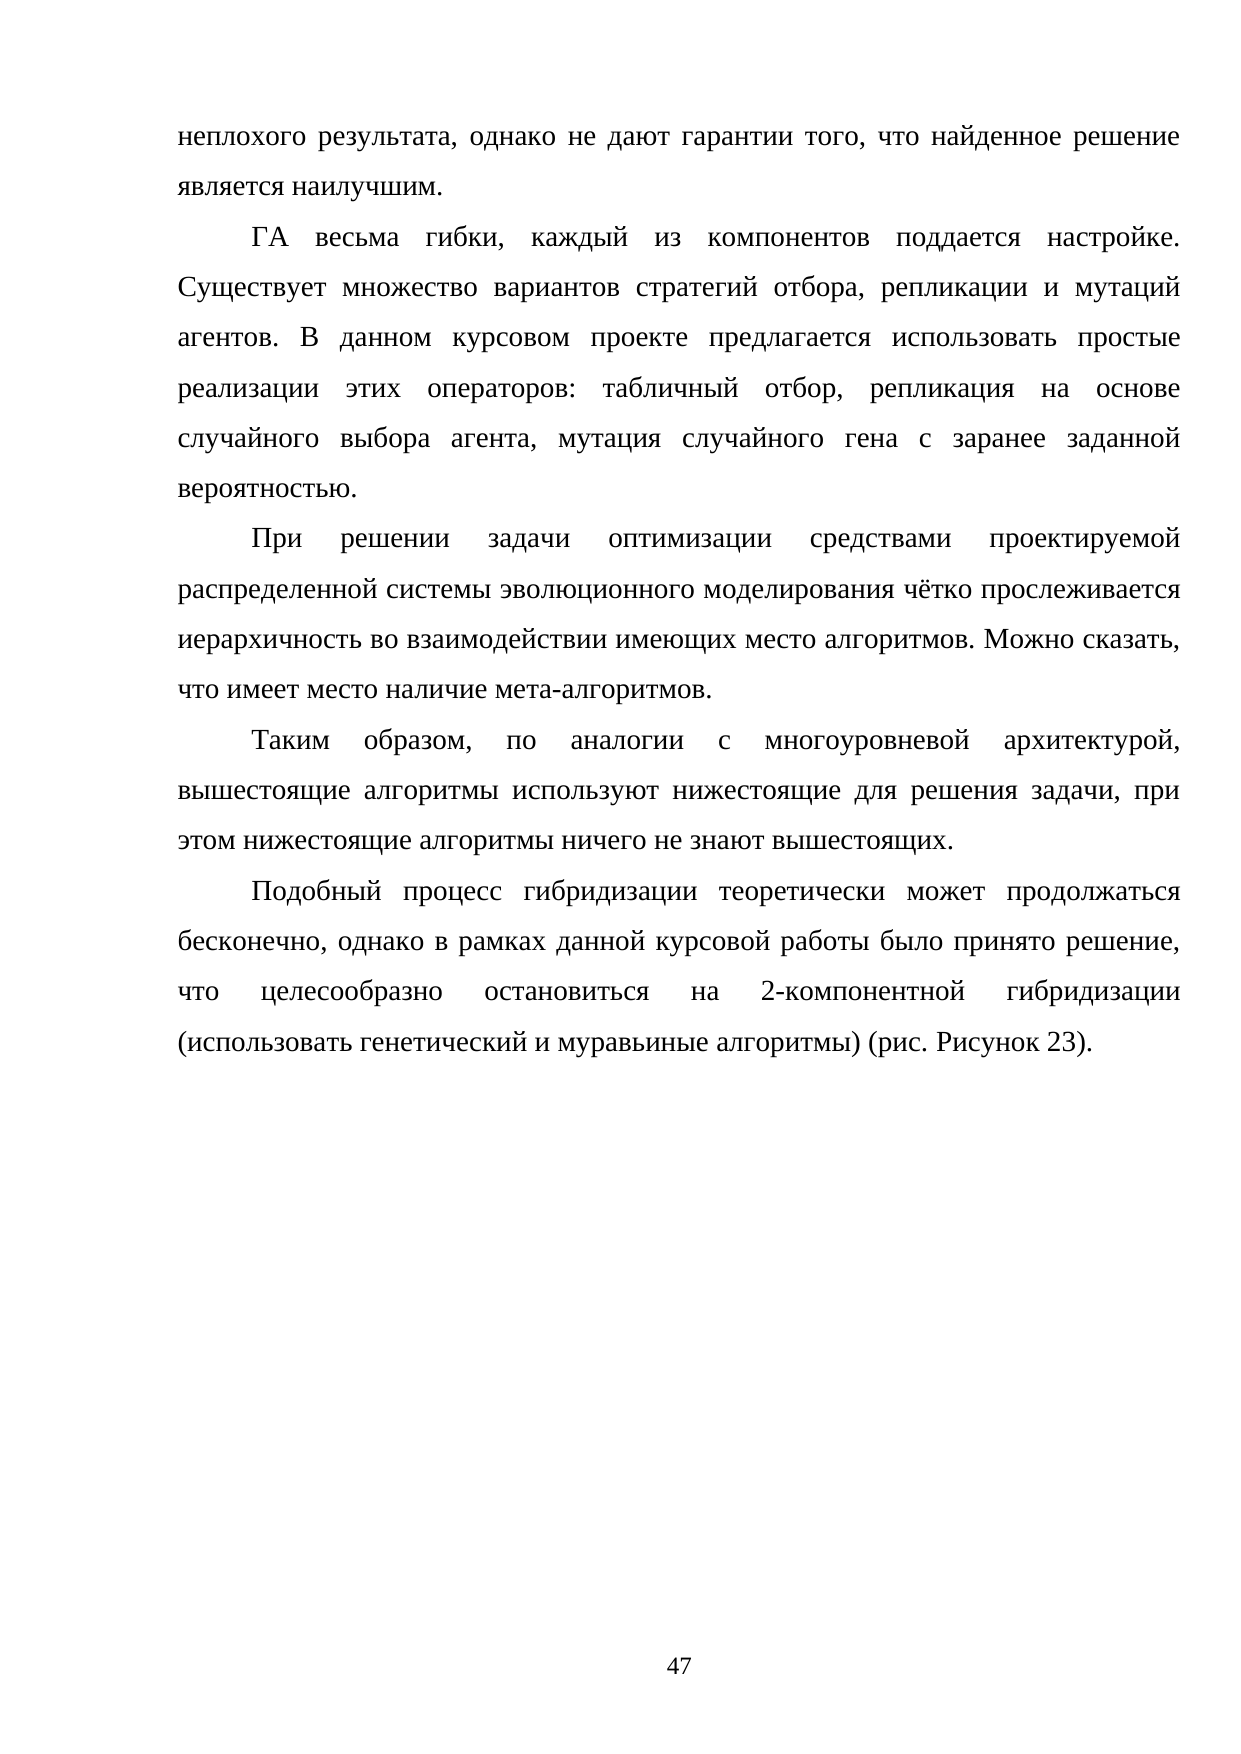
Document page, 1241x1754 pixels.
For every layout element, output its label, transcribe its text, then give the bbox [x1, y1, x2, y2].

text Таким образом, по аналогии с многоуровневой архитектурой, вышестоящие алгоритмы используют нижестоящие для решения задачи, при этом нижестоящие алгоритмы ничего не знают вышестоящих. [177, 722, 1181, 856]
text ГА весьма гибки, каждый из компонентов поддается настройке. Существует множество вариантов стратегий отбора, репликации и мутаций агентов. В данном курсовом проекте предлагается использовать простые реализации этих операторов: табличный отбор, репликация на основе случайного выбора агента, мутация случайного гена с заранее заданной вероятностью. [177, 219, 1181, 504]
text При решении задачи оптимизации средствами проектируемой распределенной системы эволюционного моделирования чётко прослеживается иерархичность во взаимодействии имеющих место алгоритмов. Можно сказать, что имеет место наличие мета-алгоритмов. [177, 521, 1181, 705]
text Подобный процесс гибридизации теоретически может продолжаться бесконечно, однако в рамках данной курсовой работы было принято решение, что целесообразно остановиться на 2-компонентной гибридизации (использовать генетический и муравьиные алгоритмы) (рис. 23). [177, 873, 1181, 1057]
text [177, 118, 1181, 202]
